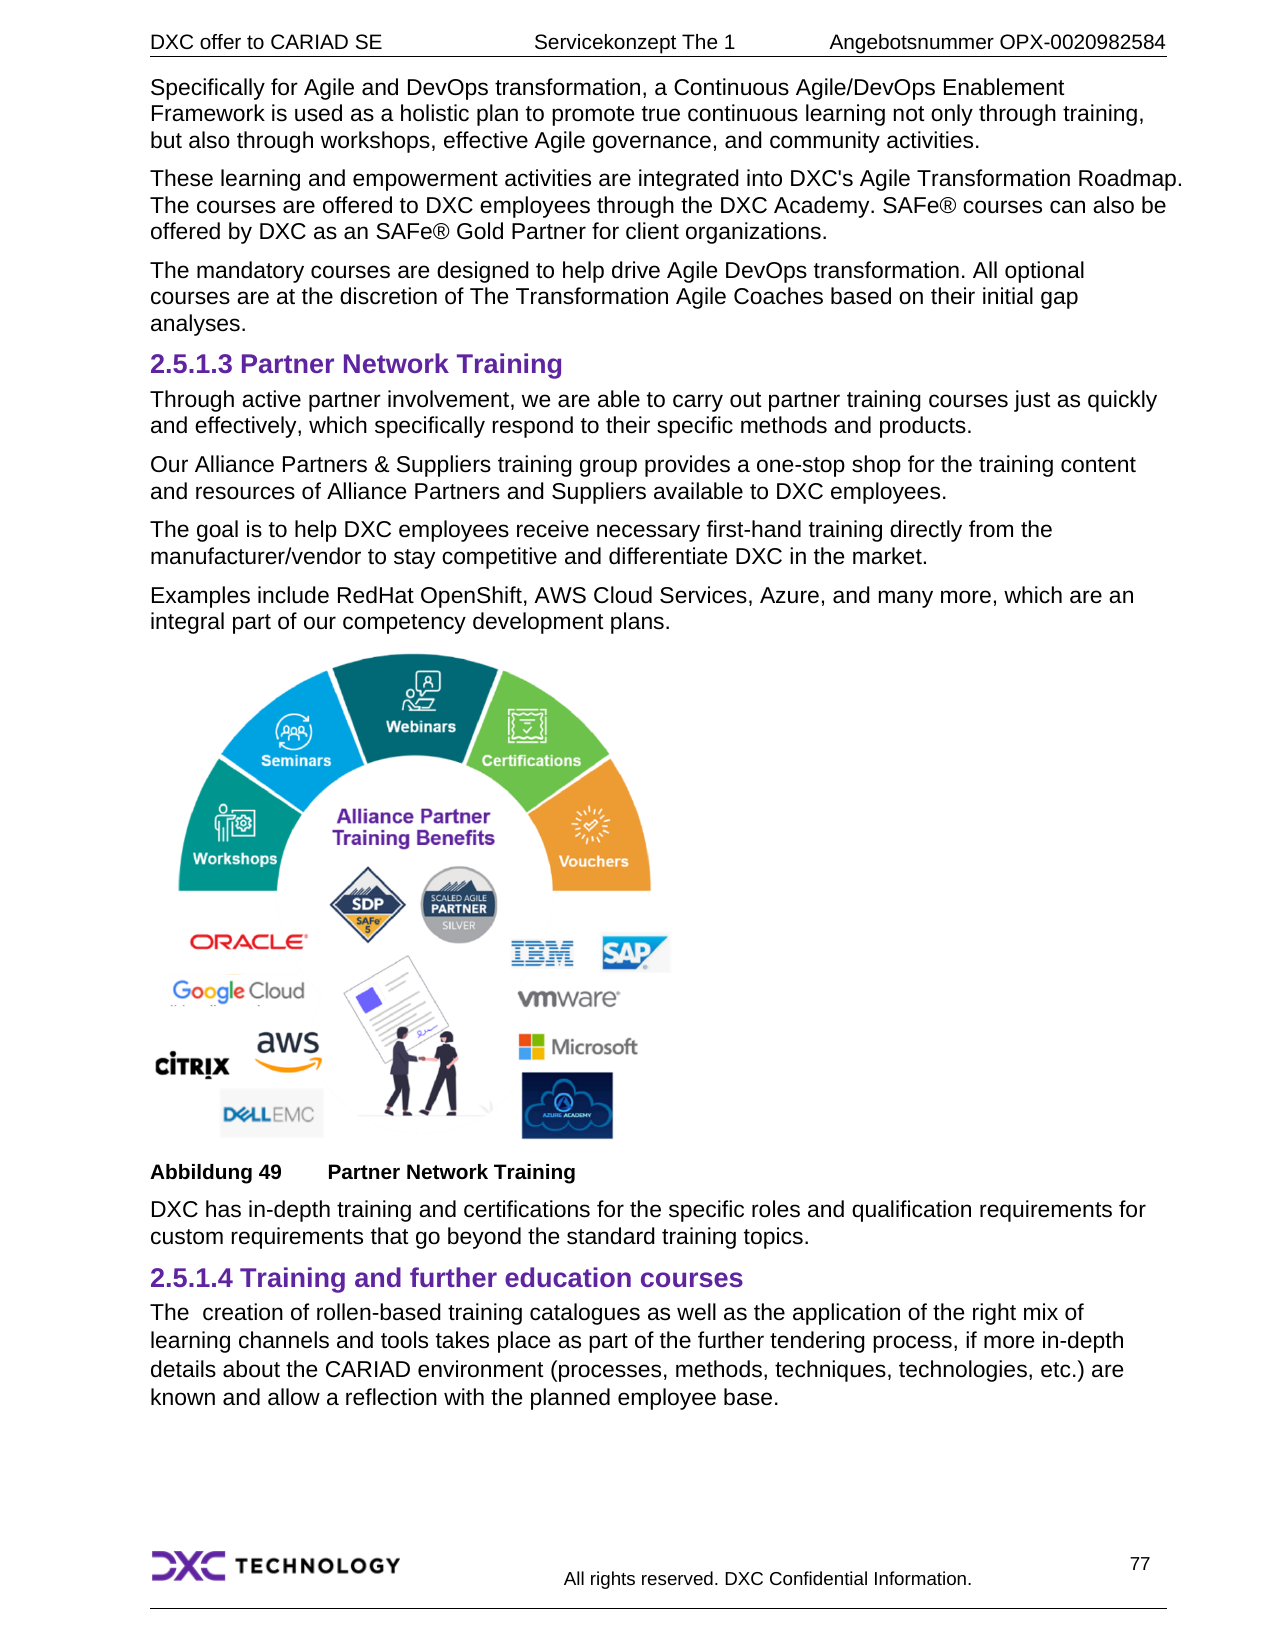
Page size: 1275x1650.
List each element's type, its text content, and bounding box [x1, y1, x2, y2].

text Through active partner involvement, we are able to carry out partner training courses just as quickly and effectively, which specifically respond to their specific methods and products. [150, 386, 1184, 439]
text Specifically for Agile and DevOps transformation, a Continuous Agile/DevOps Enablement Framework is used as a holistic plan to promote true continuous learning not only through training, but also through workshops, effective Agile governance, and community activities. [150, 74, 1167, 153]
text Our Alliance Partners & Suppliers training group provides a one-stop shop for the training content and resources of Alliance Partners and Suppliers available to DXC employees. [150, 451, 1167, 504]
text The goal is to help DXC employees receive necessary first-hand training directly from the manufacturer/vendor to stay competitive and differentiate DXC in the market. [150, 516, 1167, 569]
text The mandatory courses are designed to help drive Agile DevOps transformation. All optional courses are at the discretion of The Transformation Agile Coaches based on their initial gap analyses. [150, 257, 1167, 336]
text The creation of rollen-based training catalogues as well as the application of the right mix of learning channels and tools takes place as part of the further tendering process, if more in-depth details about the CARIAD environment (processes, methods, techniques, technologies, etc.) are known and allow a reflection with the planned employee base. [150, 1299, 1167, 1411]
text DXC has in-depth training and certifications for the specific roles and qualification requirements for custom requirements that go beyond the standard training topics. [150, 1196, 1167, 1249]
picture [150, 646, 677, 1148]
text These learning and empowerment activities are integrated into DXC's Agile Transformation Roadmap. The courses are offered to DXC employees through the DXC Academy. SAFe® courses can also be offered by DXC as an SAFe® Gold Partner for client organizations. [150, 165, 1184, 244]
subtitle Partner Network Training [150, 348, 1243, 380]
subtitle Training and further education courses [150, 1262, 1243, 1293]
text Examples include RedHat OpenShift, AWS Cloud Services, Azure, and many more, which are an integral part of our competency development plans. [150, 582, 1167, 634]
text Partner Network Training [150, 1160, 1167, 1184]
